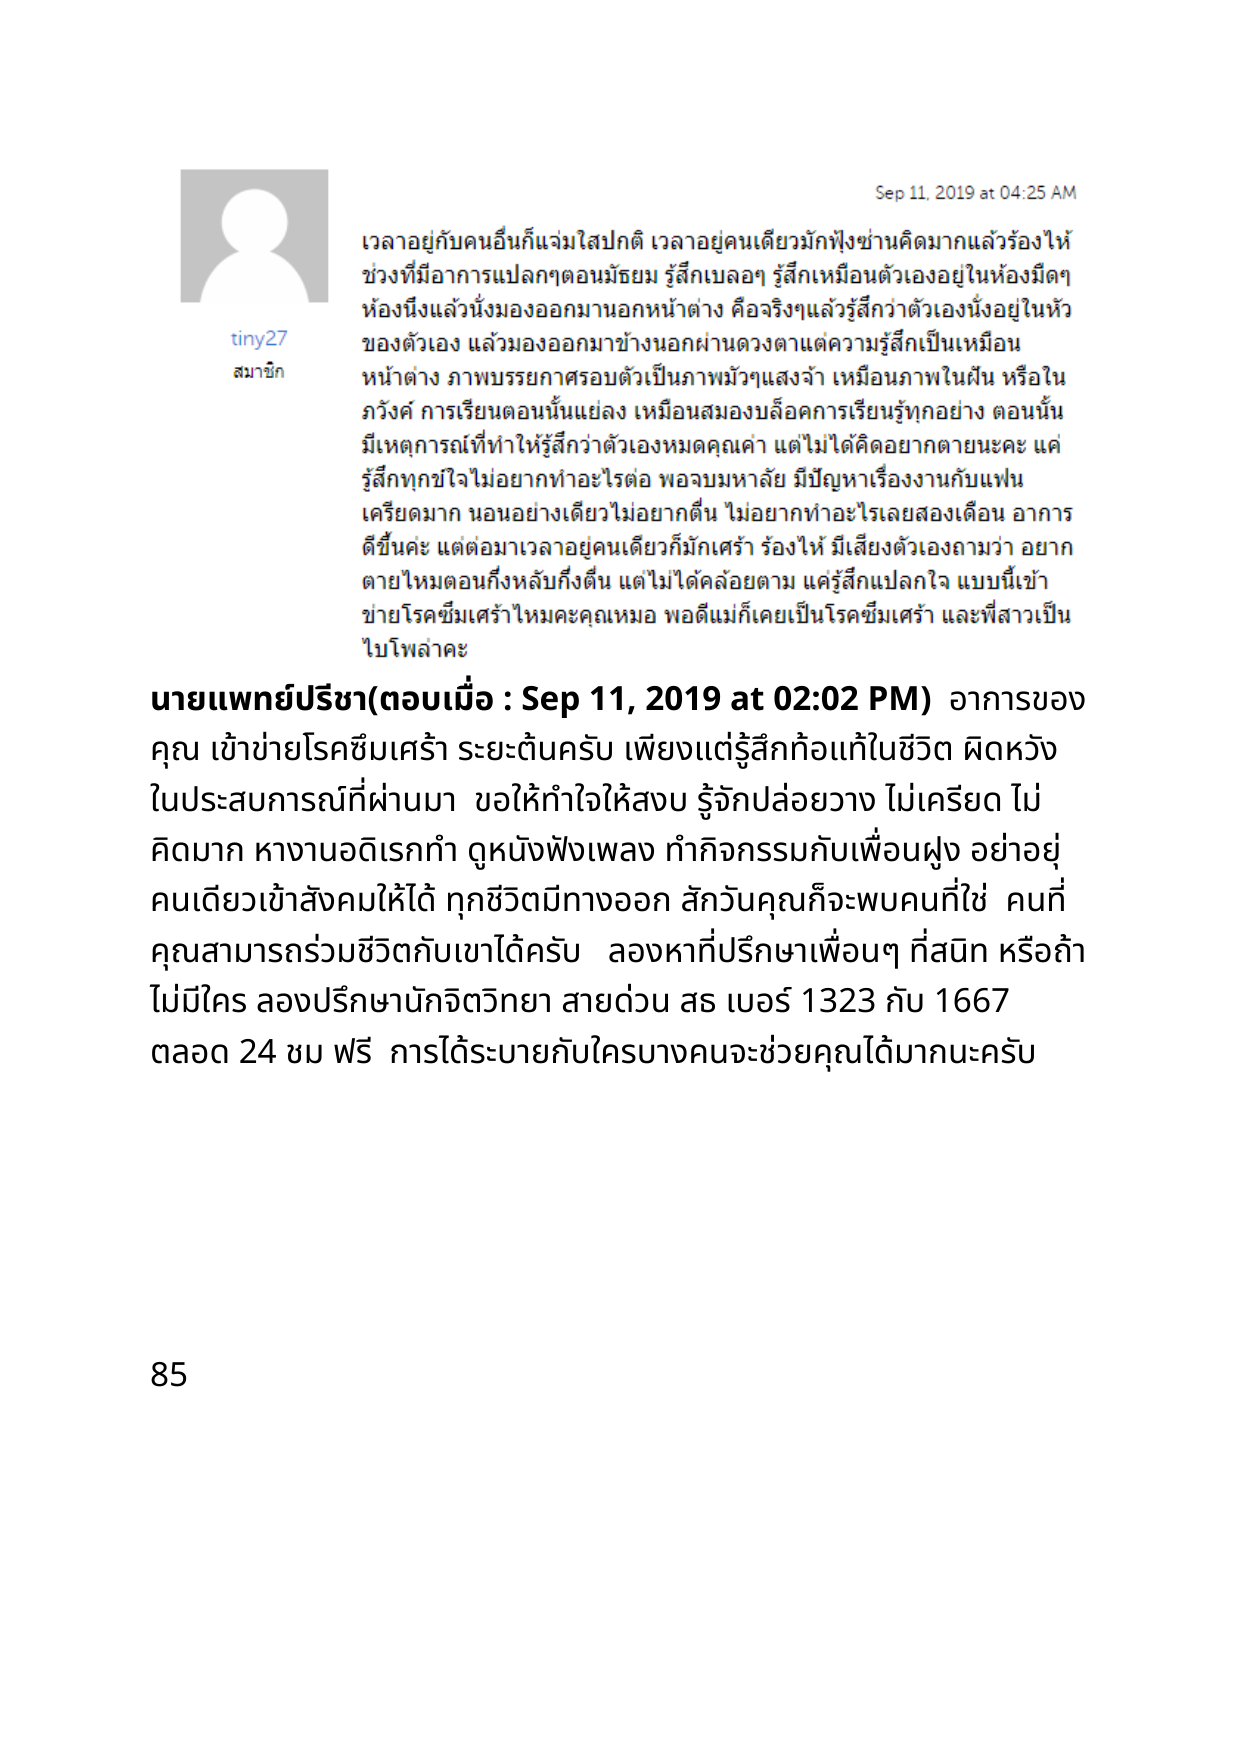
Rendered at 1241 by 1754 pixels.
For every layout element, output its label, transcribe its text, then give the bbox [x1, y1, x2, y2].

text นายแพทย์ปรีชา(ตอบเมื่อ : Sep 11, 2019 at 02:02 PM) อาการของคุณ เข้าข่ายโรคซึมเศร้า ระยะต้นครับ เพียงแต่รู้สึกท้อแท้ในชีวิต ผิดหวัง ในประสบการณ์ที่ผ่านมา ขอให้ทำใจให้สงบ รู้จักปล่อยวาง ไม่เครียด ไม่คิดมาก หางานอดิเรกทำ ดูหนังฟังเพลง ทำกิจกรรมกับเพื่อนฝูง อย่าอยุ่คนเดียวเข้าสังคมให้ได้ ทุกชีวิตมีทางออก สักวันคุณก็จะพบคนที่ใช่ คนที่คุณสามารถร่วมชีวิตกับเขาได้ครับ ลองหาที่ปรึกษาเพื่อนๆ ที่สนิท หรือถ้าไม่มีใคร ลองปรึกษานักจิตวิทยา สายด่วน สธ เบอร์ 1323 กับ 1667 ตลอด 24 ชม ฟรี การได้ระบายกับใครบางคนจะช่วยคุณได้มากนะครับ [150, 675, 1090, 1078]
picture [150, 150, 1091, 675]
text 85 [150, 1351, 1090, 1396]
